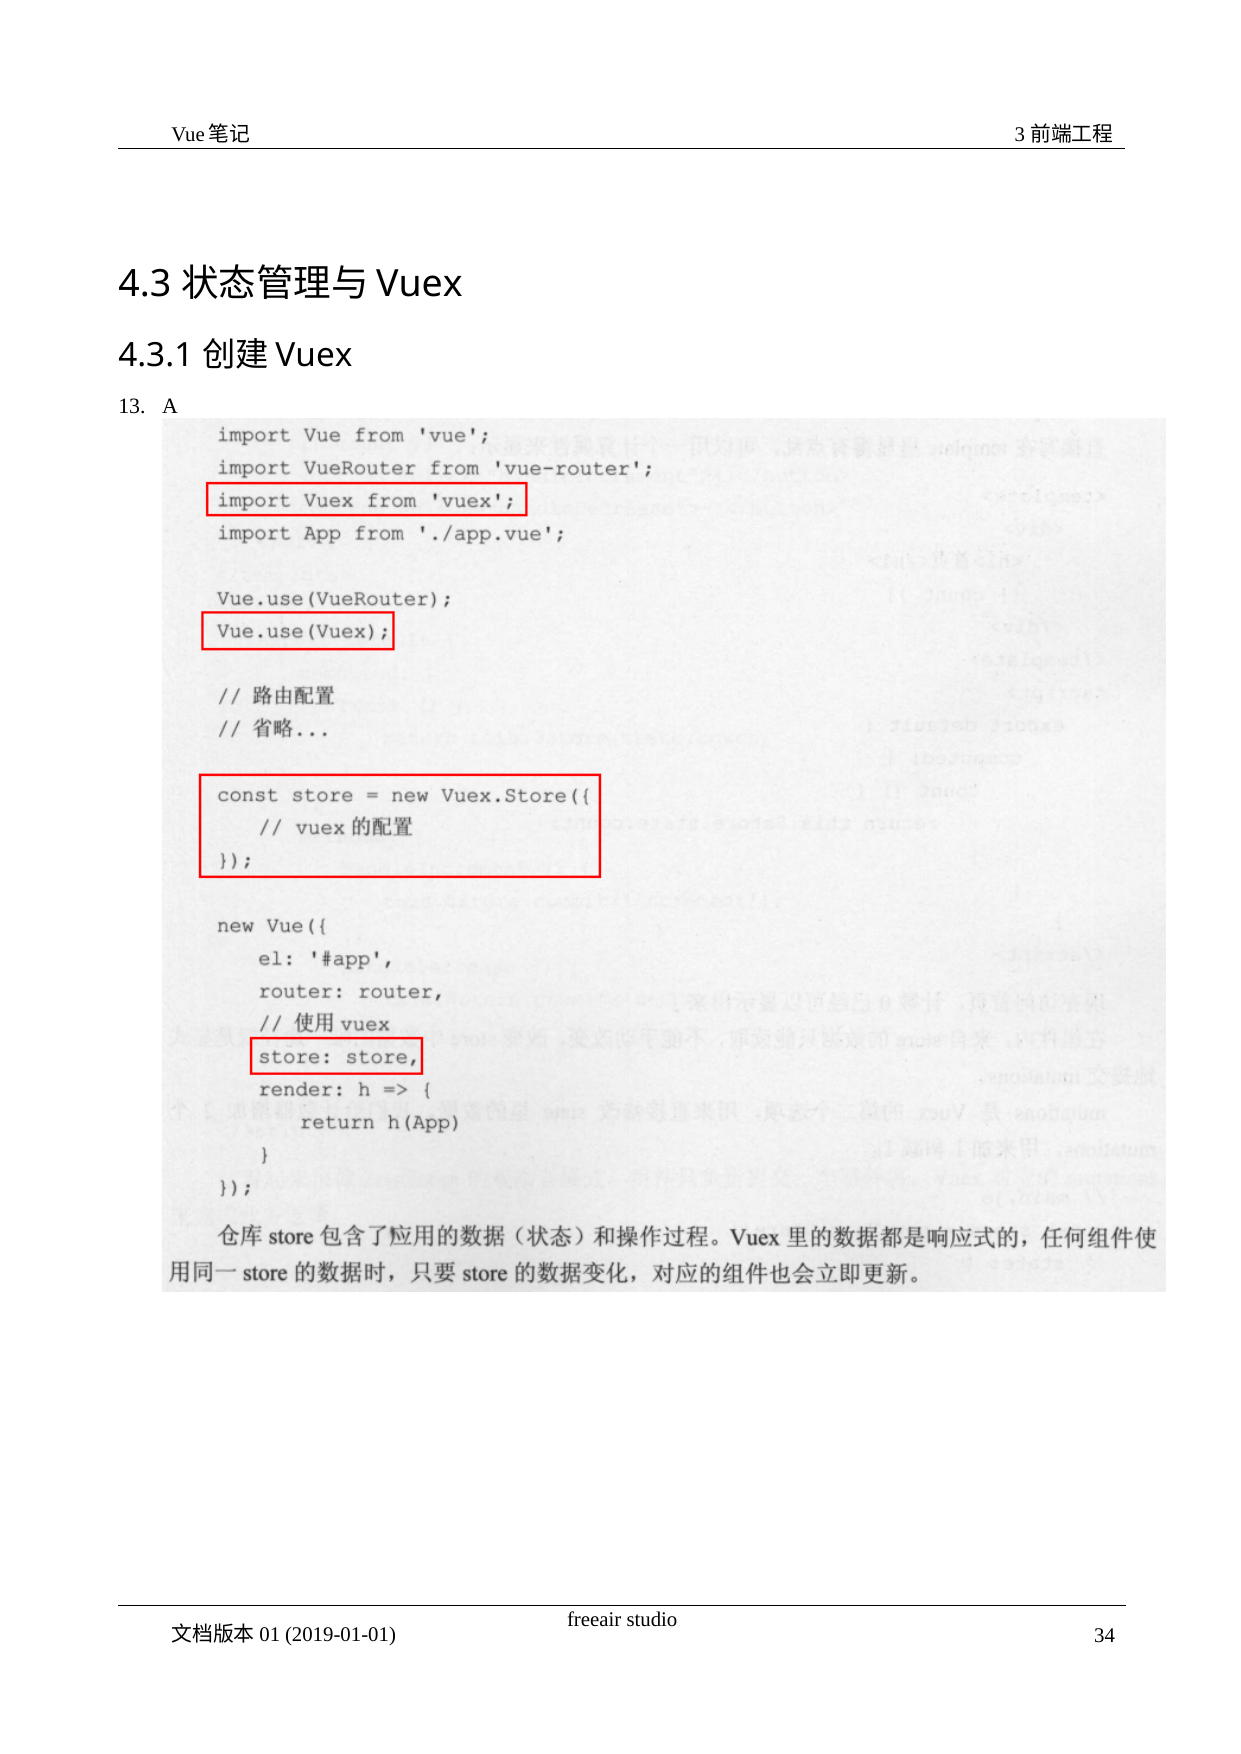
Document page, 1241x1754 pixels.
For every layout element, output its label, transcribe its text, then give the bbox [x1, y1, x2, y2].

list A [118, 377, 1122, 418]
subtitle 创建Vuex [118, 328, 1122, 377]
subtitle 状态管理与Vuex [118, 253, 1122, 307]
picture [161, 418, 1166, 1292]
